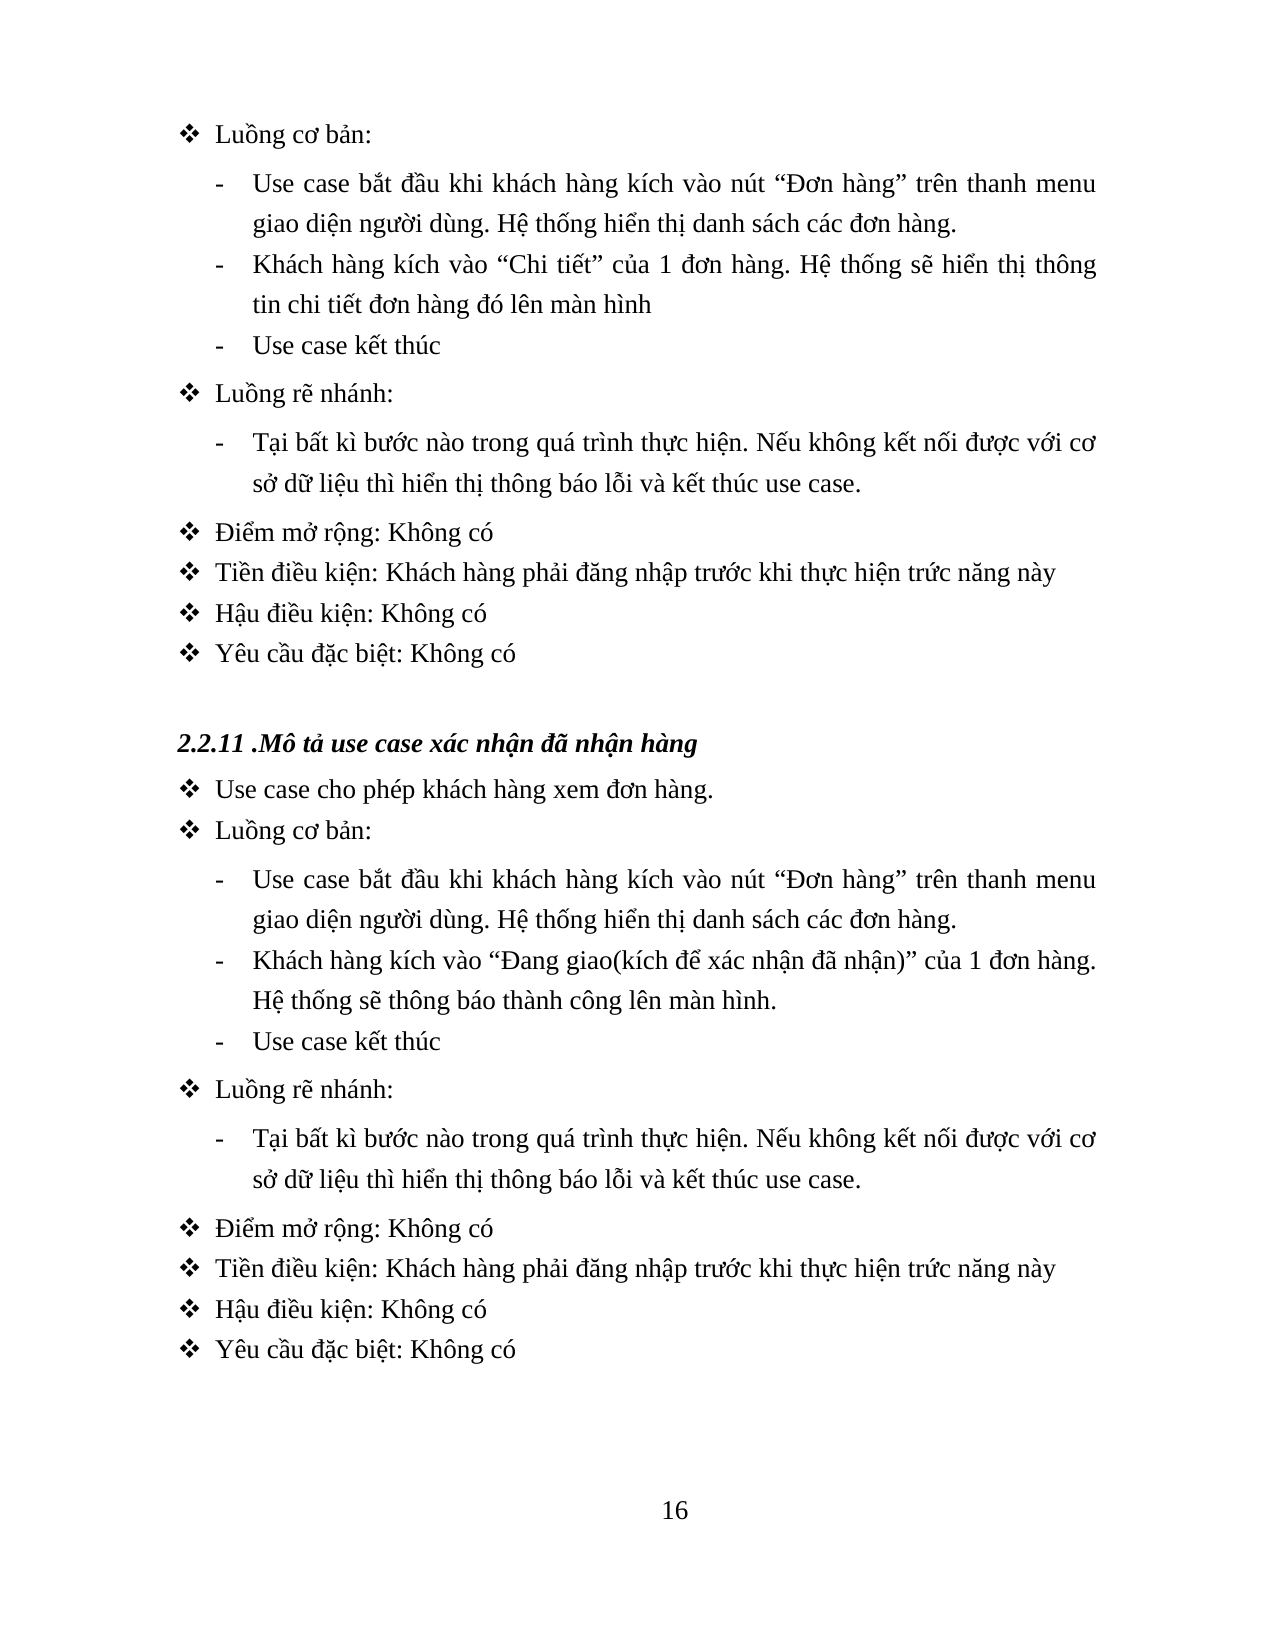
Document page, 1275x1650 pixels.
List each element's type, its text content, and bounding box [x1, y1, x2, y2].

list Điểm mở rộng: Không có [177, 1212, 1098, 1243]
list Yêu cầu đặc biệt: Không có [177, 1333, 1098, 1365]
list Yêu cầu đặc biệt: Không có [177, 637, 1098, 669]
list Tại bất kì bước nào trong quá trình thực hiện. Nếu không kết nối được với cơ sở dữ liệu thì hiển thị thông báo lỗi và kết thúc use case. [215, 1122, 1098, 1194]
list Use case bắt đầu khi khách hàng kích vào nút “Đơn hàng” trên thanh menu giao diện người dùng. Hệ thống hiển thị danh sách các đơn hàng. [215, 167, 1098, 239]
list Luồng rẽ nhánh: [177, 1073, 1098, 1105]
list Tại bất kì bước nào trong quá trình thực hiện. Nếu không kết nối được với cơ sở dữ liệu thì hiển thị thông báo lỗi và kết thúc use case. [215, 426, 1098, 498]
list Điểm mở rộng: Không có [177, 516, 1098, 547]
list Use case kết thúc [215, 329, 1098, 360]
list Luồng cơ bản: [177, 814, 1098, 845]
list Luồng cơ bản: [177, 118, 1098, 149]
list Khách hàng kích vào “Chi tiết” của 1 đơn hàng. Hệ thống sẽ hiển thị thông tin chi tiết đơn hàng đó lên màn hình [215, 248, 1098, 319]
list Use case cho phép khách hàng xem đơn hàng. [177, 773, 1098, 805]
list Tiền điều kiện: Khách hàng phải đăng nhập trước khi thực hiện trức năng này [177, 1252, 1098, 1283]
list Khách hàng kích vào “Đang giao(kích để xác nhận đã nhận)” của 1 đơn hàng. Hệ thống sẽ thông báo thành công lên màn hình. [215, 944, 1098, 1016]
list Luồng rẽ nhánh: [177, 377, 1098, 409]
list Use case bắt đầu khi khách hàng kích vào nút “Đơn hàng” trên thanh menu giao diện người dùng. Hệ thống hiển thị danh sách các đơn hàng. [215, 863, 1098, 935]
list Use case kết thúc [215, 1025, 1098, 1056]
list Hậu điều kiện: Không có [177, 597, 1098, 628]
subtitle .Mô tả use case xác nhận đã nhận hàng [177, 727, 1098, 758]
list Hậu điều kiện: Không có [177, 1293, 1098, 1324]
list Tiền điều kiện: Khách hàng phải đăng nhập trước khi thực hiện trức năng này [177, 556, 1098, 587]
